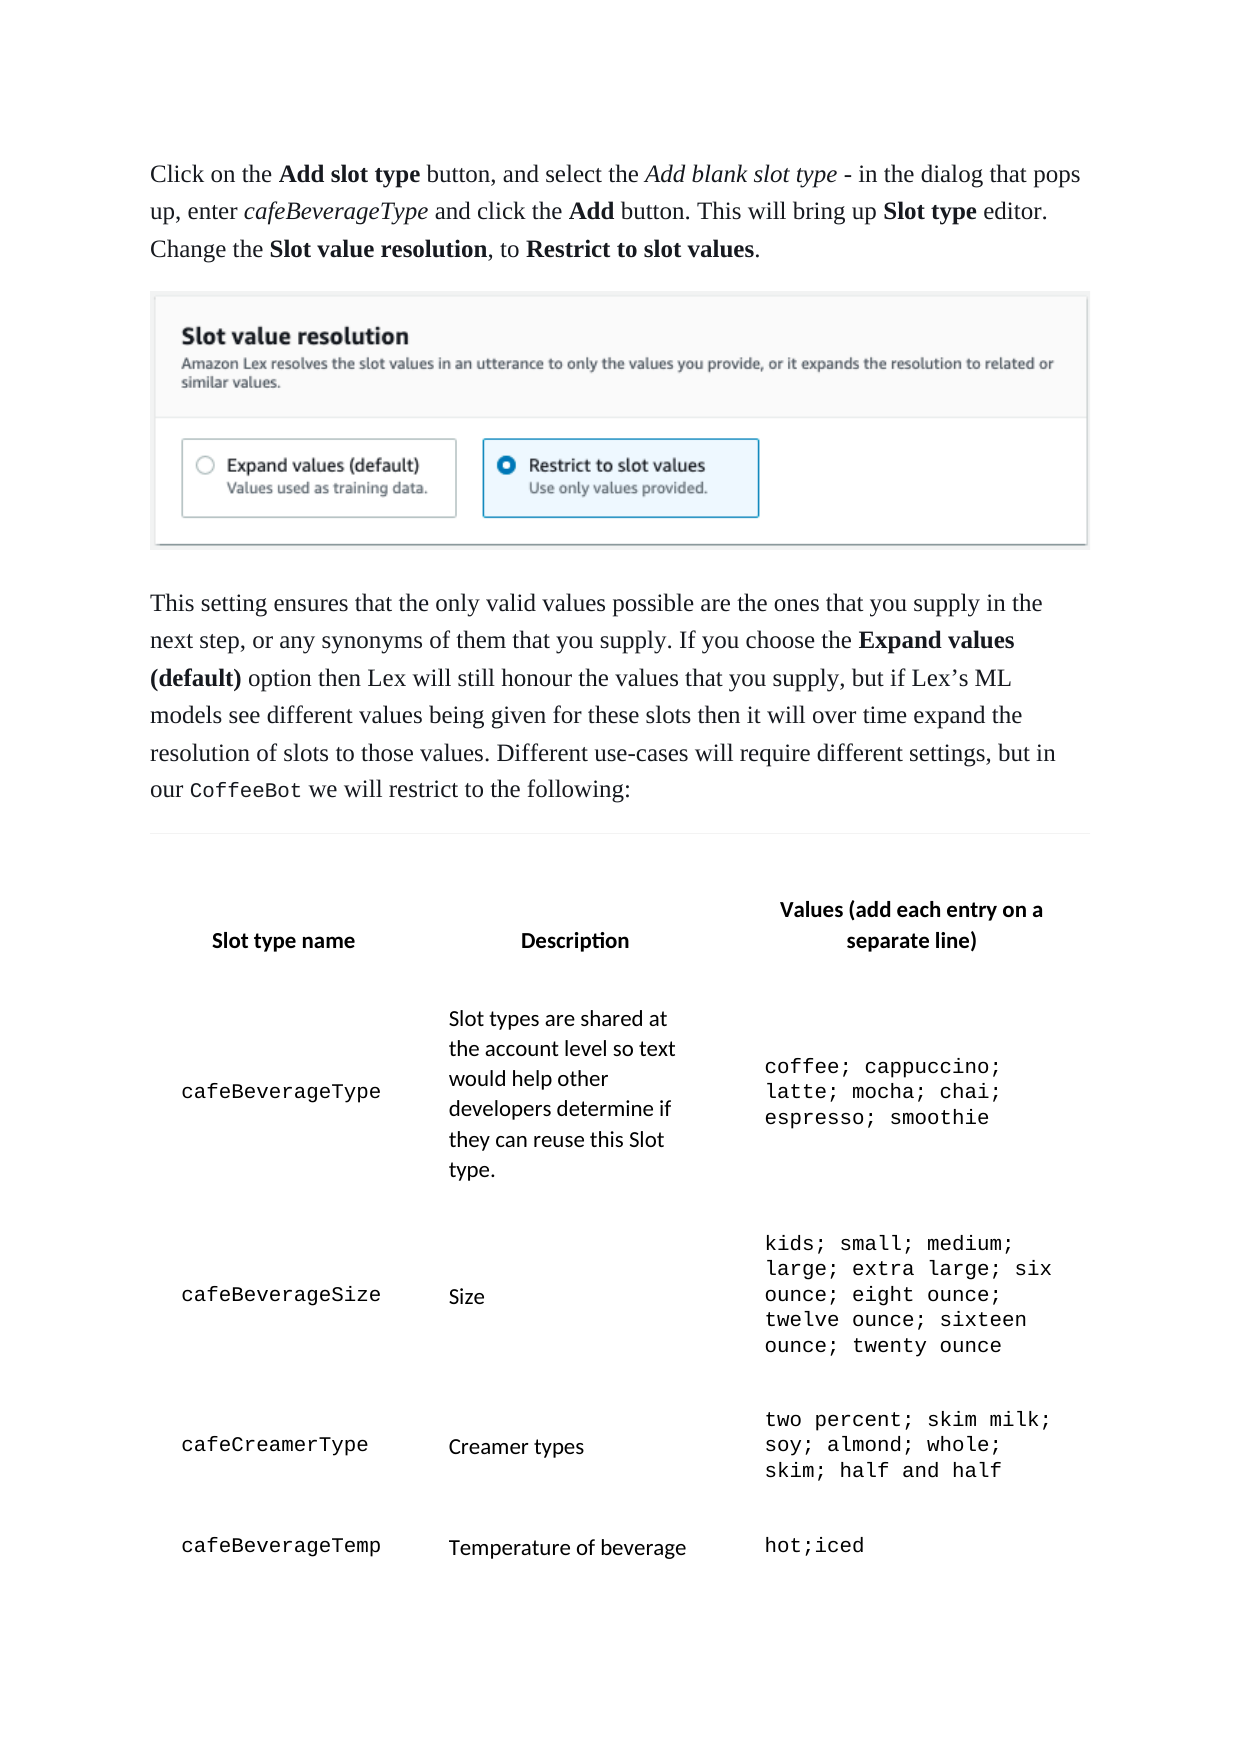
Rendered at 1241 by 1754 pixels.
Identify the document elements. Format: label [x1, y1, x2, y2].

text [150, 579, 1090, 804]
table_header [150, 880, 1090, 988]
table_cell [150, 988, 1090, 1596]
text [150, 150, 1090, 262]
picture [150, 291, 1091, 550]
